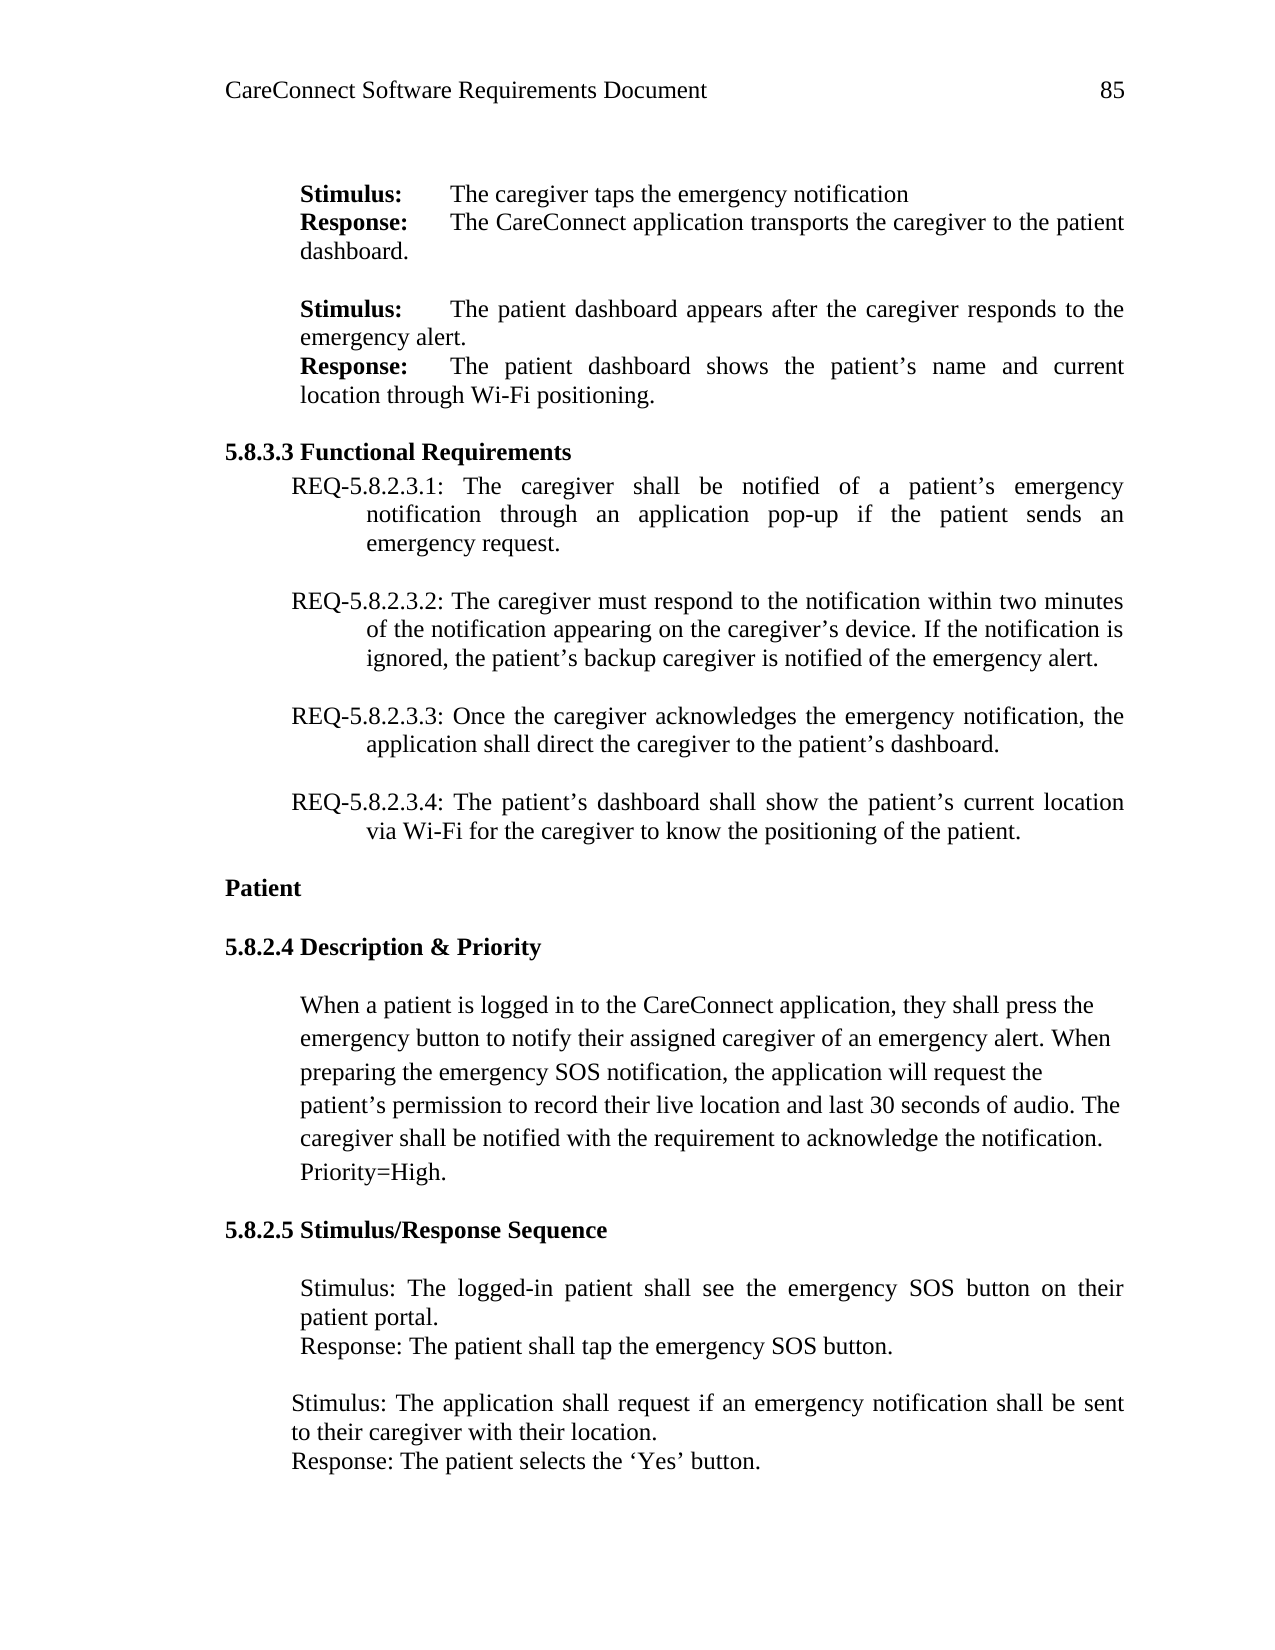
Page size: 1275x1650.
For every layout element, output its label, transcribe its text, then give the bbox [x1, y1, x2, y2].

text Stimulus: The caregiver taps the emergency notification [300, 179, 1125, 207]
text REQ-5.8.2.3.4: The patient’s dashboard shall show the patient’s current location via Wi-Fi for the caregiver to know the positioning of the patient. [291, 787, 1125, 844]
text REQ-5.8.2.3.2: The caregiver must respond to the notification within two minutes of the notification appearing on the caregiver’s device. If the notification is ignored, the patient’s backup caregiver is notified of the emergency alert. [291, 586, 1125, 672]
subtitle 5.8.2.5 Stimulus/Response Sequence [225, 1215, 1125, 1244]
text REQ-5.8.2.3.1: The caregiver shall be notified of a patient’s emergency notification through an application pop-up if the patient sends an emergency request. [291, 471, 1125, 557]
text Response: The patient shall tap the emergency SOS button. [225, 1331, 1125, 1359]
text Stimulus: The application shall request if an emergency notification shall be sent to their caregiver with their location. [291, 1388, 1125, 1446]
text 5.8.3.3 Functional Requirements [225, 437, 1125, 466]
text Response: The CareConnect application transports the caregiver to the patient dashboard. [300, 207, 1125, 265]
text REQ-5.8.2.3.3: Once the caregiver acknowledges the emergency notification, the application shall direct the caregiver to the patient’s dashboard. [291, 701, 1125, 758]
text Stimulus: The logged-in patient shall see the emergency SOS button on their patient portal. [300, 1273, 1125, 1331]
subtitle 5.8.2.4 Description & Priority [225, 932, 1125, 960]
text Response: The patient dashboard shows the patient’s name and current location through Wi-Fi positioning. [300, 351, 1125, 409]
text Patient [225, 873, 1125, 902]
text Response: The patient selects the ‘Yes’ button. [291, 1446, 1125, 1474]
text Stimulus: The patient dashboard appears after the caregiver responds to the emergency alert. [300, 294, 1125, 351]
text When a patient is logged in to the CareConnect application, they shall press the emergency button to notify their assigned caregiver of an emergency alert. When preparing the emergency SOS notification, the application will request the patient’s permission to record their live location and last 30 seconds of audio. The caregiver shall be notified with the requirement to acknowledge the notification. Priority=High. [300, 990, 1125, 1185]
